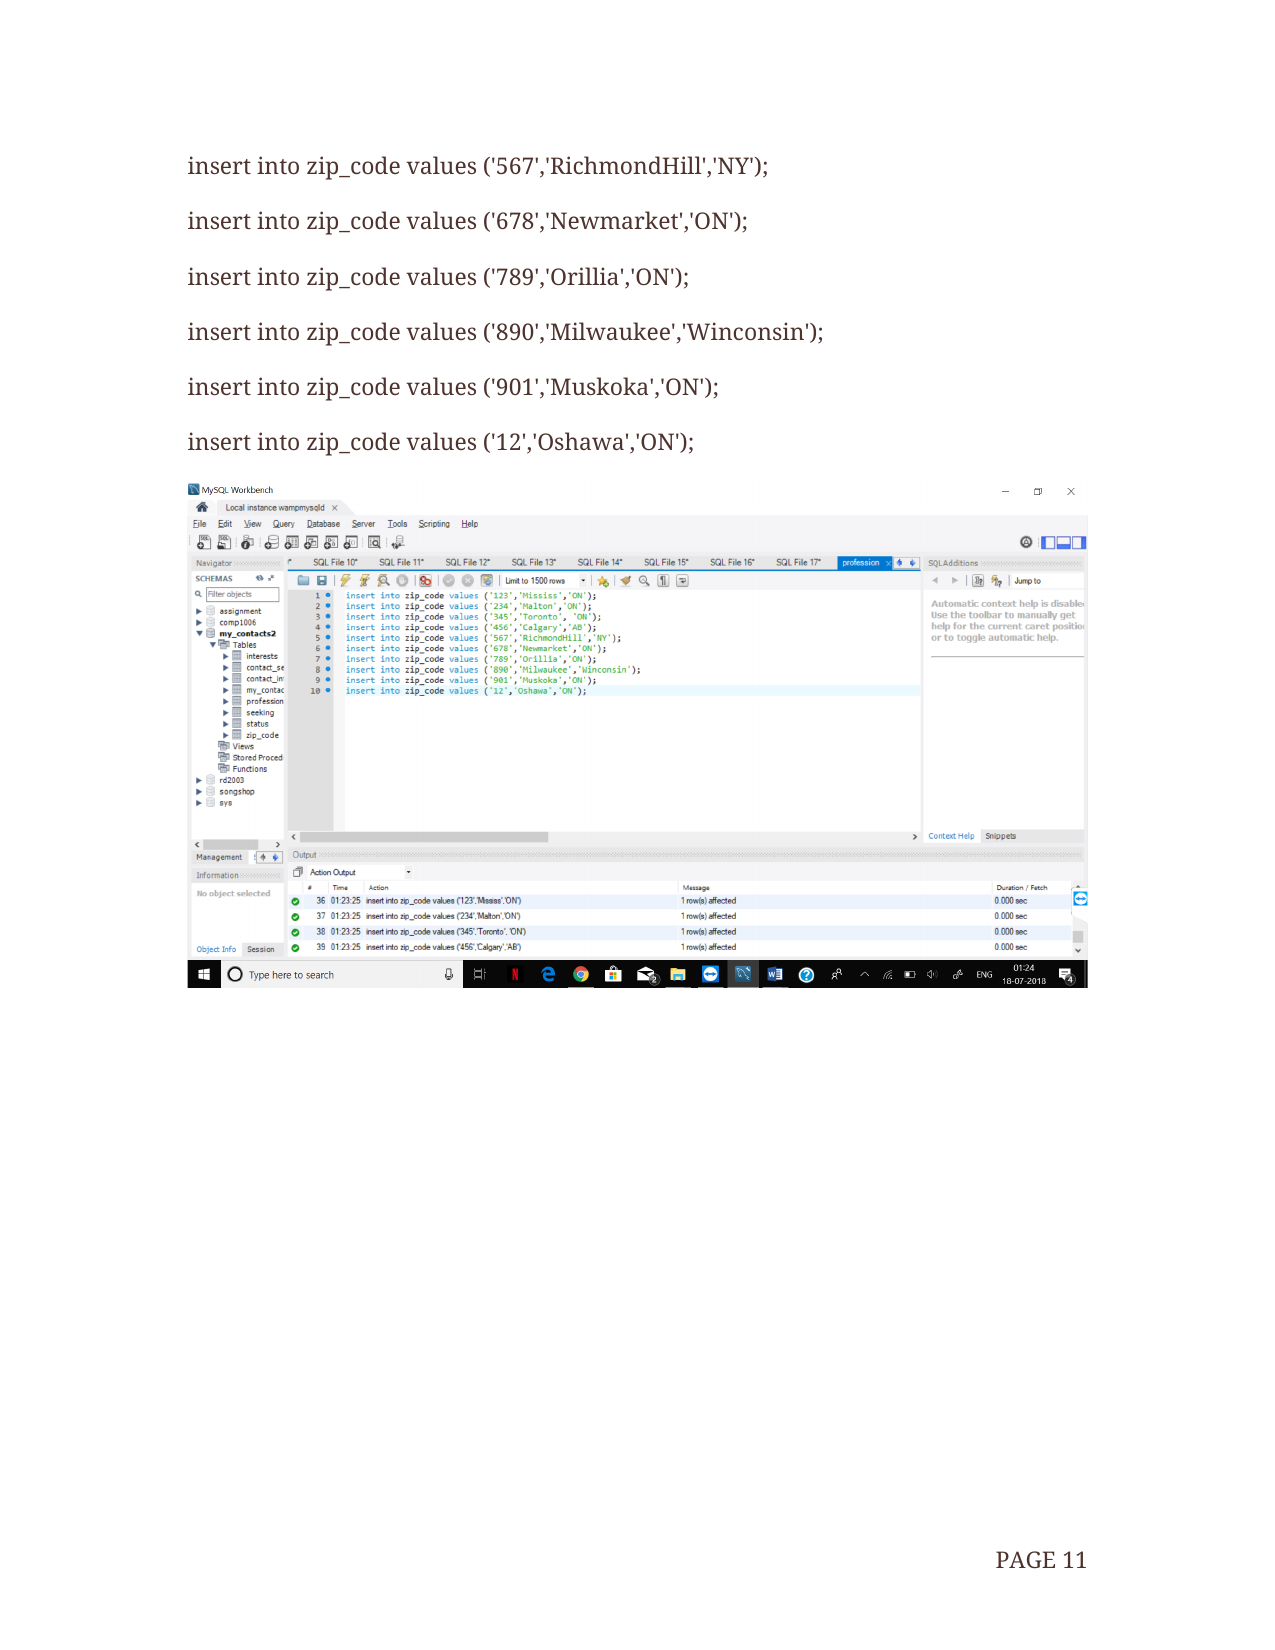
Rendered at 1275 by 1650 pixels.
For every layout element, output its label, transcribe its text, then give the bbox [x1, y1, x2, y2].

text insert into zip_code values ('789','Orillia','ON'); [187, 260, 1087, 292]
text insert into zip_code values ('678','Newmarket','ON'); [187, 205, 1087, 236]
text insert into zip_code values ('567','RichmondHill','NY'); [187, 150, 1087, 181]
picture [187, 481, 1088, 988]
text insert into zip_code values ('12','Oshawa','ON'); [187, 426, 1087, 457]
text insert into zip_code values ('901','Muskoka','ON'); [187, 371, 1087, 402]
text insert into zip_code values ('890','Milwaukee','Winconsin'); [187, 316, 1087, 347]
